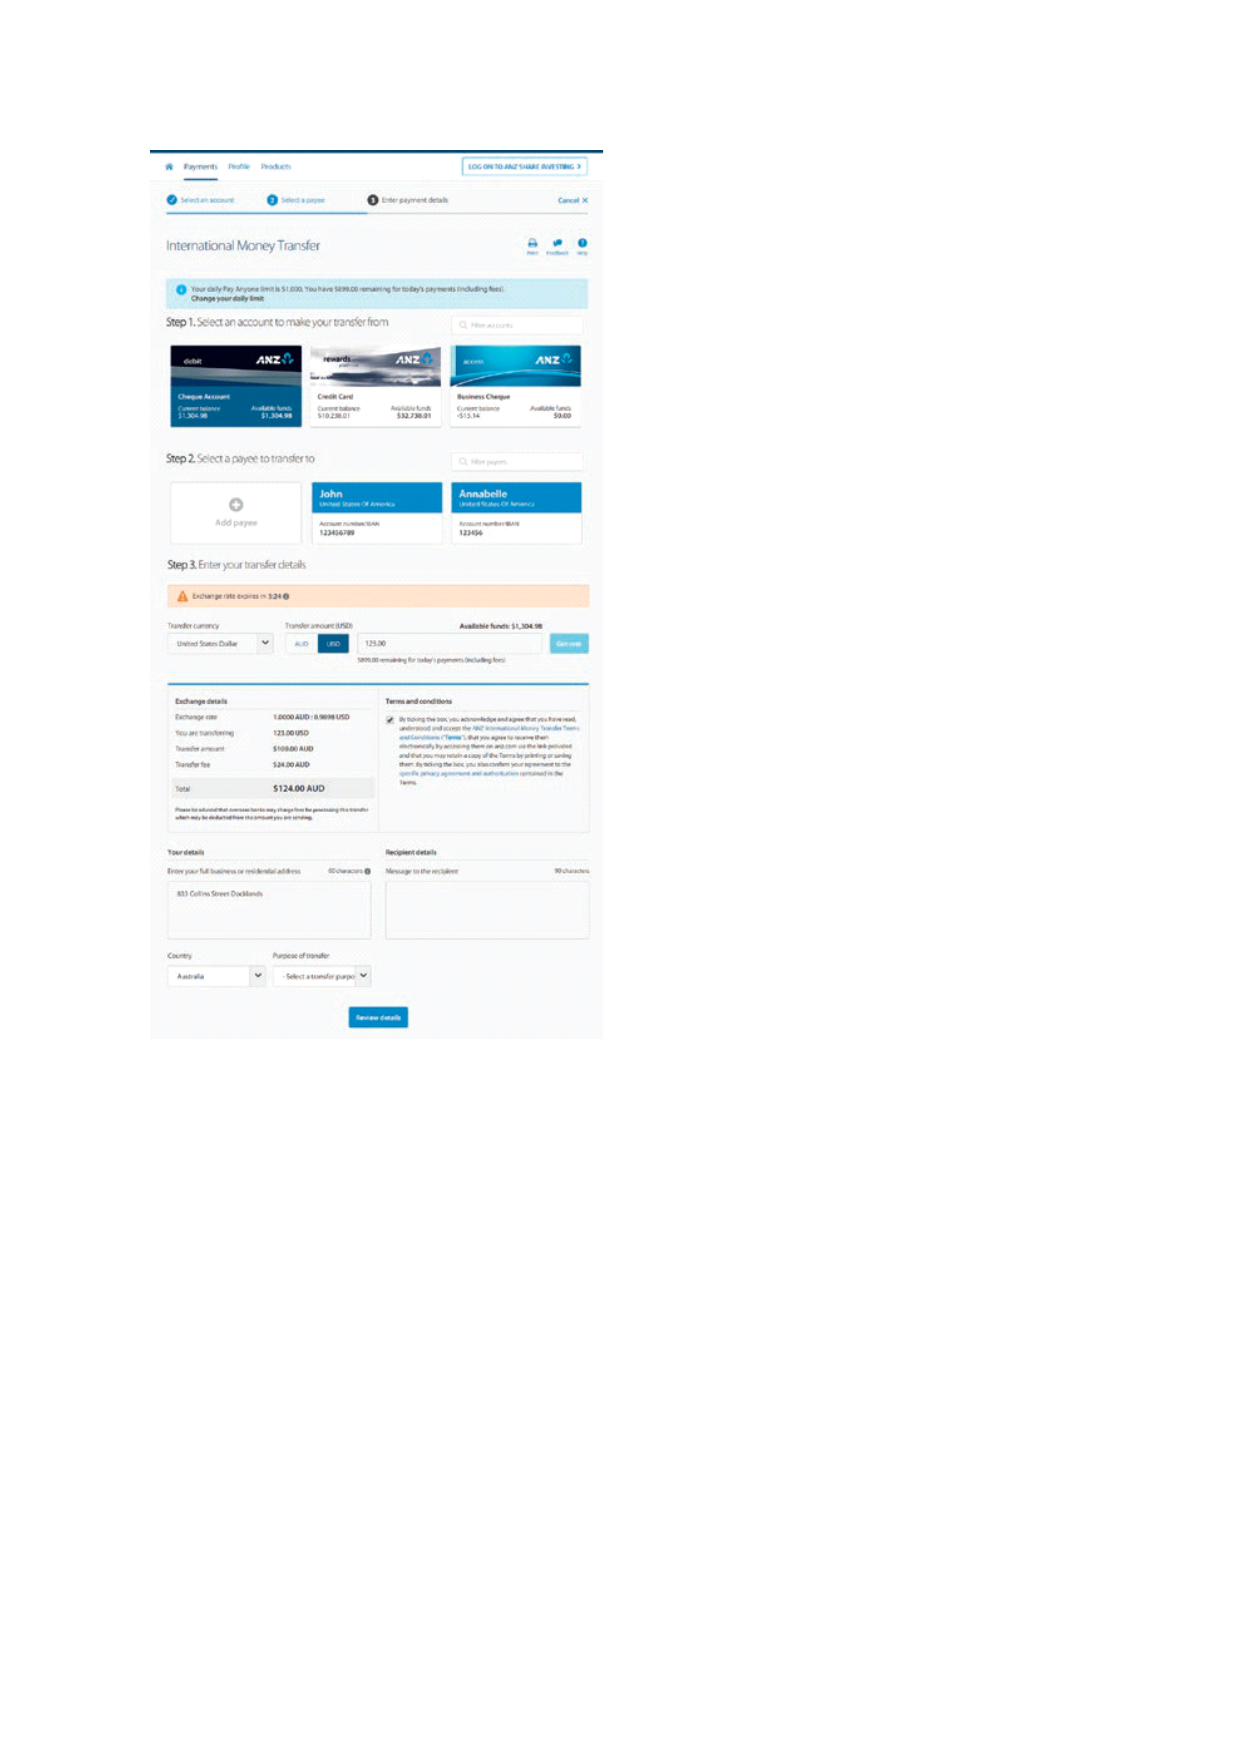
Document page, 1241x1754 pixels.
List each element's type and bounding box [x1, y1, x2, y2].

picture [150, 150, 604, 1039]
